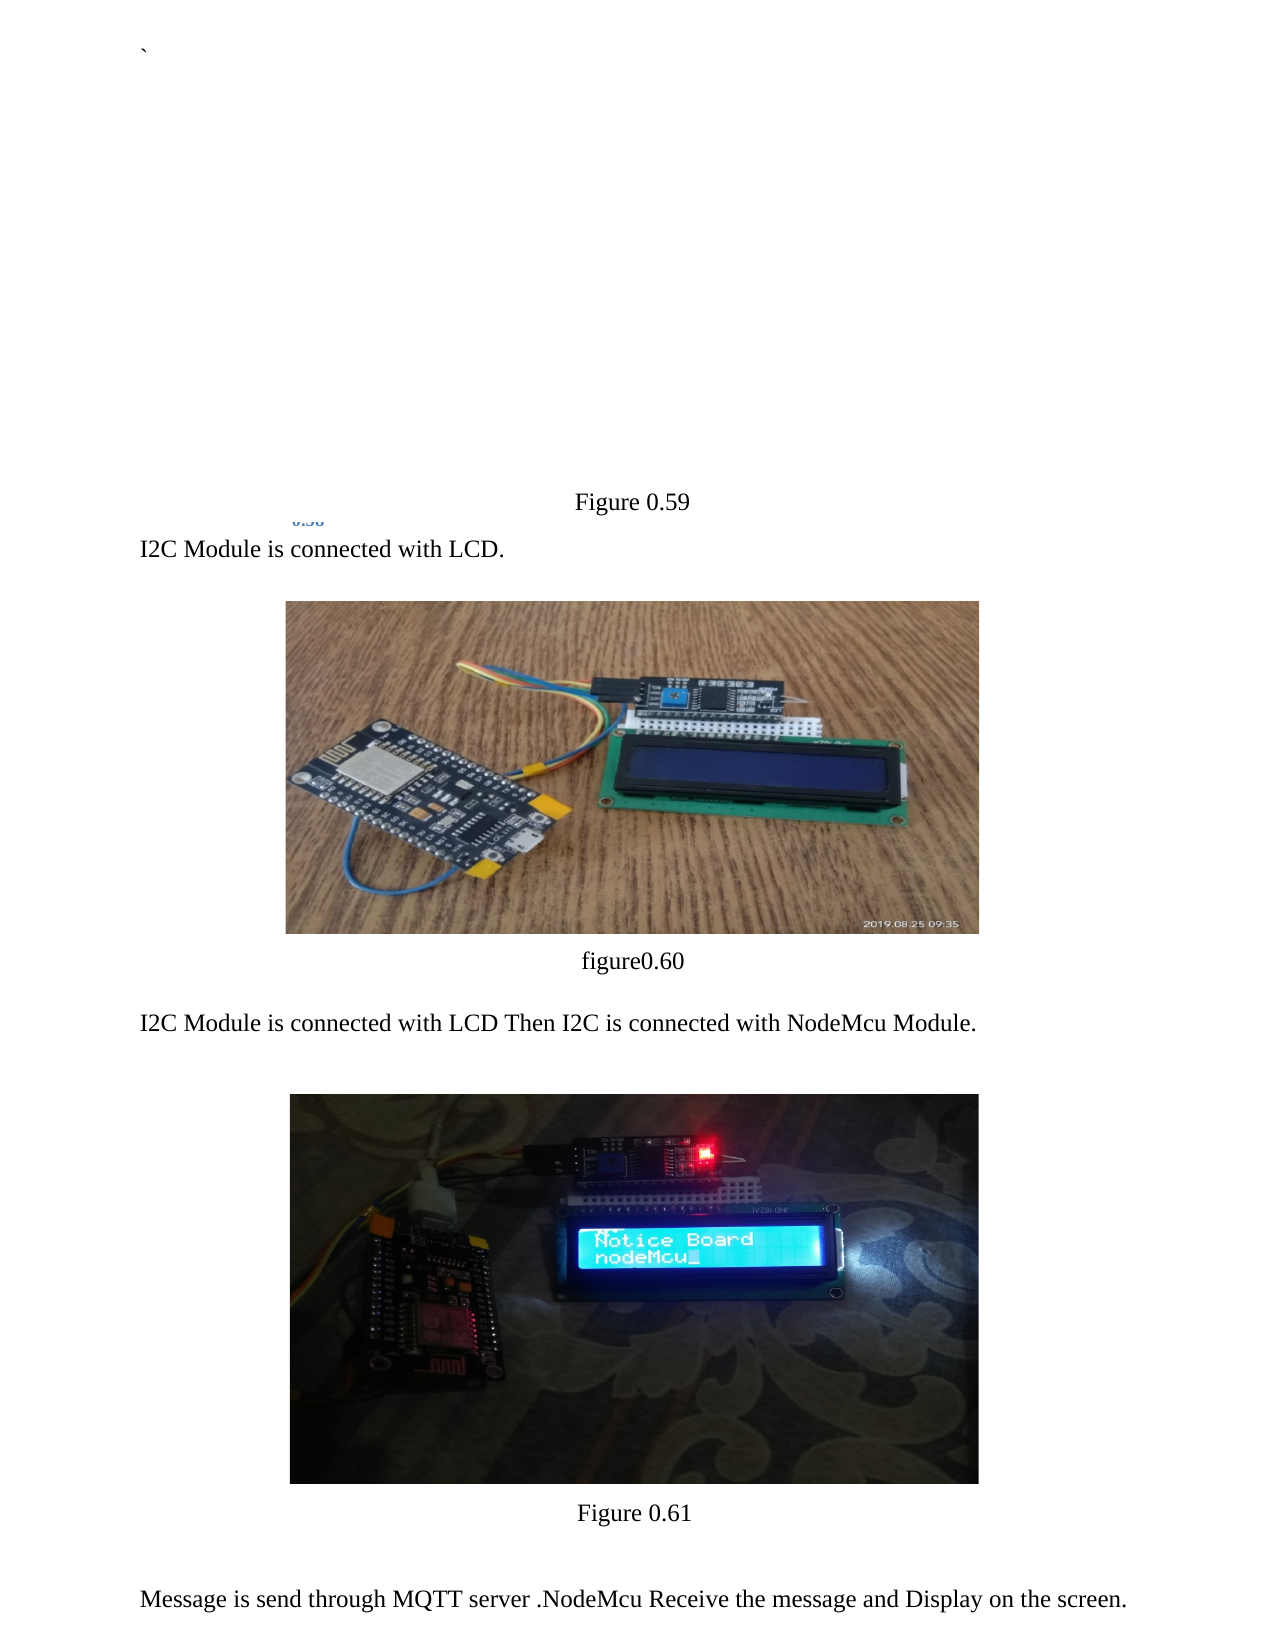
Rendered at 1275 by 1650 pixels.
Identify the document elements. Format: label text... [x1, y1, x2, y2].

picture [289, 1094, 979, 1484]
text Message is send through MQTT server .NodeMcu Receive the message and Display on the screen. [139, 1584, 1129, 1613]
text I2C Module is connected with LCD. [139, 534, 1129, 563]
picture [285, 601, 979, 933]
text I2C Module is connected with LCD Then I2C is connected with NodeMcu Module. [139, 1008, 1129, 1037]
